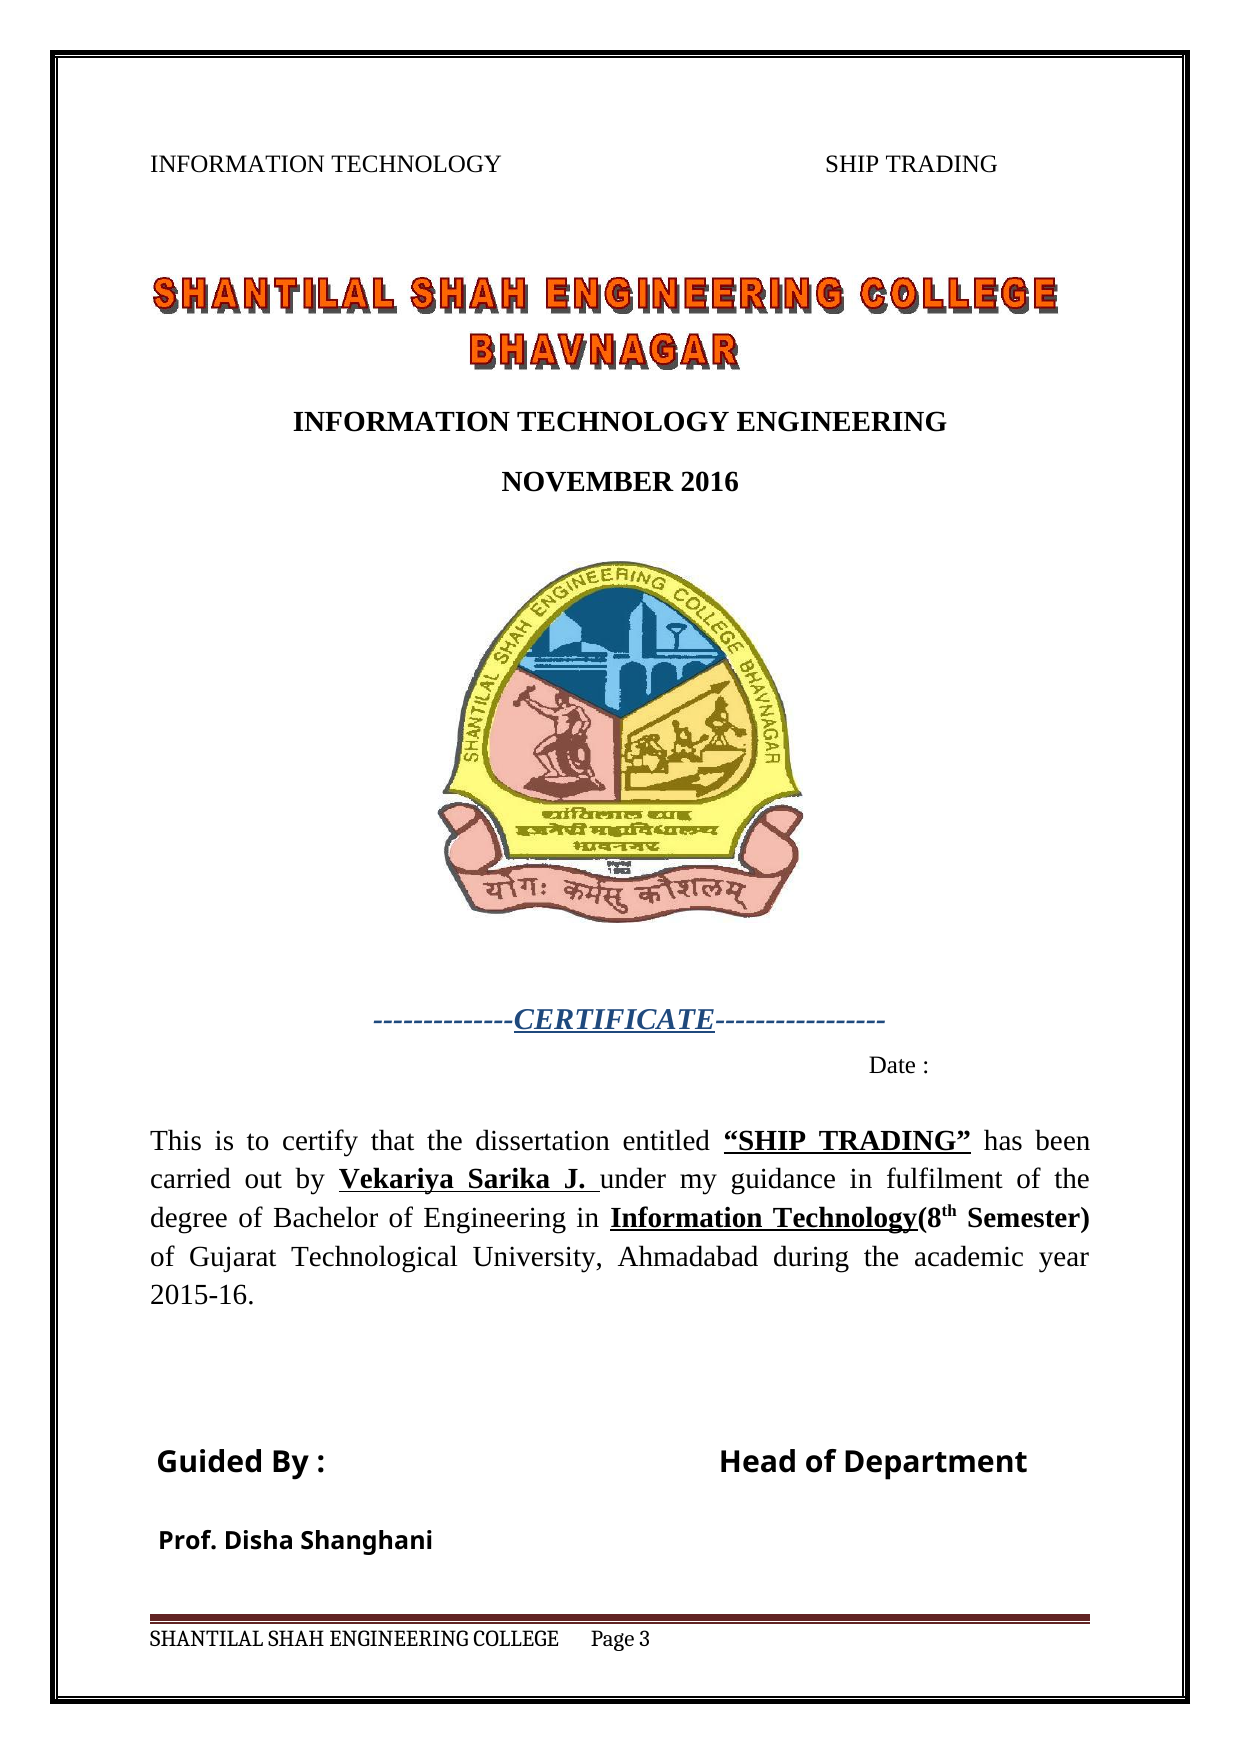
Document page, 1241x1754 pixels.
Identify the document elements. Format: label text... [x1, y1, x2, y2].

text This is to certify that the dissertation entitled “SHIP TRADING” has been carried out by Vekariya Sarika J. under my guidance in fulfilment of the degree of Bachelor of Engineering in Information Technology(8th Semester) of Gujarat Technological University, Ahmadabad during the academic year 2015-16. [150, 1123, 1090, 1311]
text INFORMATION TECHNOLOGY ENGINEERING [150, 404, 1090, 438]
picture [437, 561, 804, 923]
picture [468, 331, 742, 372]
picture [151, 275, 1060, 316]
text --------------CERTIFICATE----------------- [373, 1001, 1090, 1036]
text INFORMATION TECHNOLOGY SHIP TRADING [150, 150, 1090, 178]
text Date : [150, 1057, 1090, 1077]
text Prof. Disha Shanghani [150, 1522, 1090, 1556]
text Guided By : Head of Department [156, 1440, 1090, 1481]
text NOVEMBER 2016 [150, 464, 1090, 497]
